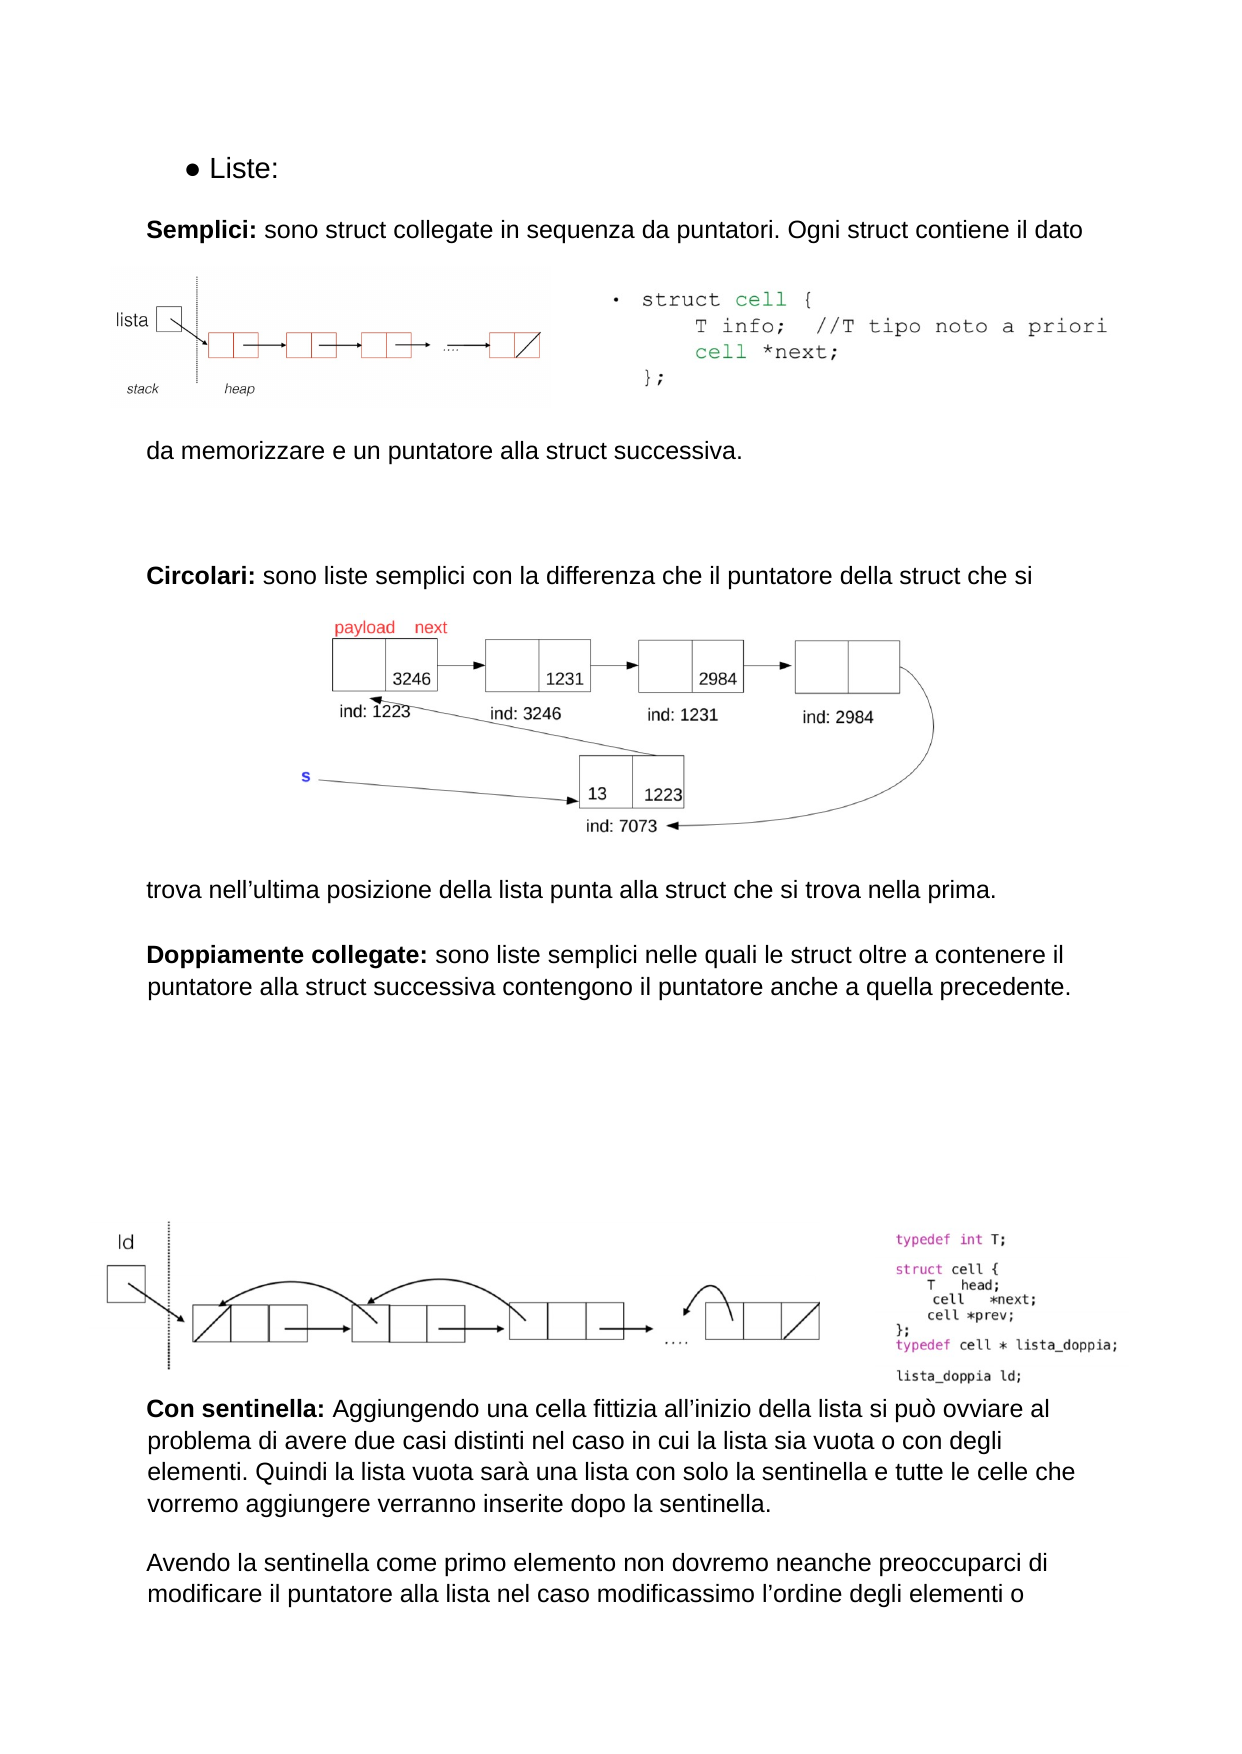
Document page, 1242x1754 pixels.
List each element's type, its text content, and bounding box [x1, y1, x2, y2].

text Doppiamente collegate: sono liste semplici nelle quali le struct oltre a contenere il puntatore alla struct successiva contengono il puntatore anche a quella precedente. [146, 940, 1087, 1000]
text da memorizzare e un puntatore alla struct successiva. [146, 436, 1087, 465]
text trova nell’ultima posizione della lista punta alla struct che si trova nella prima. [146, 875, 1087, 904]
picture [110, 266, 551, 408]
text ● Liste: [183, 151, 1088, 184]
picture [596, 256, 1122, 408]
text Con sentinella: Aggiungendo una cella fittizia all’inizio della lista si può ovviare al problema di avere due casi distinti nel caso in cui la lista sia vuota o con degli elementi. Quindi la lista vuota sarà una lista con solo la sentinella e tutte le celle che vorremo aggiungere verranno inserite dopo la sentinella. [146, 1394, 1087, 1517]
picture [89, 1218, 820, 1370]
text Avendo la sentinella come primo elemento non dovremo neanche preoccuparci di modificare il puntatore alla lista nel caso modificassimo l’ordine degli elementi o [146, 1548, 1087, 1608]
text Semplici: sono struct collegate in sequenza da puntatori. Ogni struct contiene il dato [146, 215, 1087, 243]
text Circolari: sono liste semplici con la differenza che il puntatore della struct che si [146, 561, 1087, 590]
picture [875, 1218, 1129, 1392]
picture [292, 613, 945, 847]
